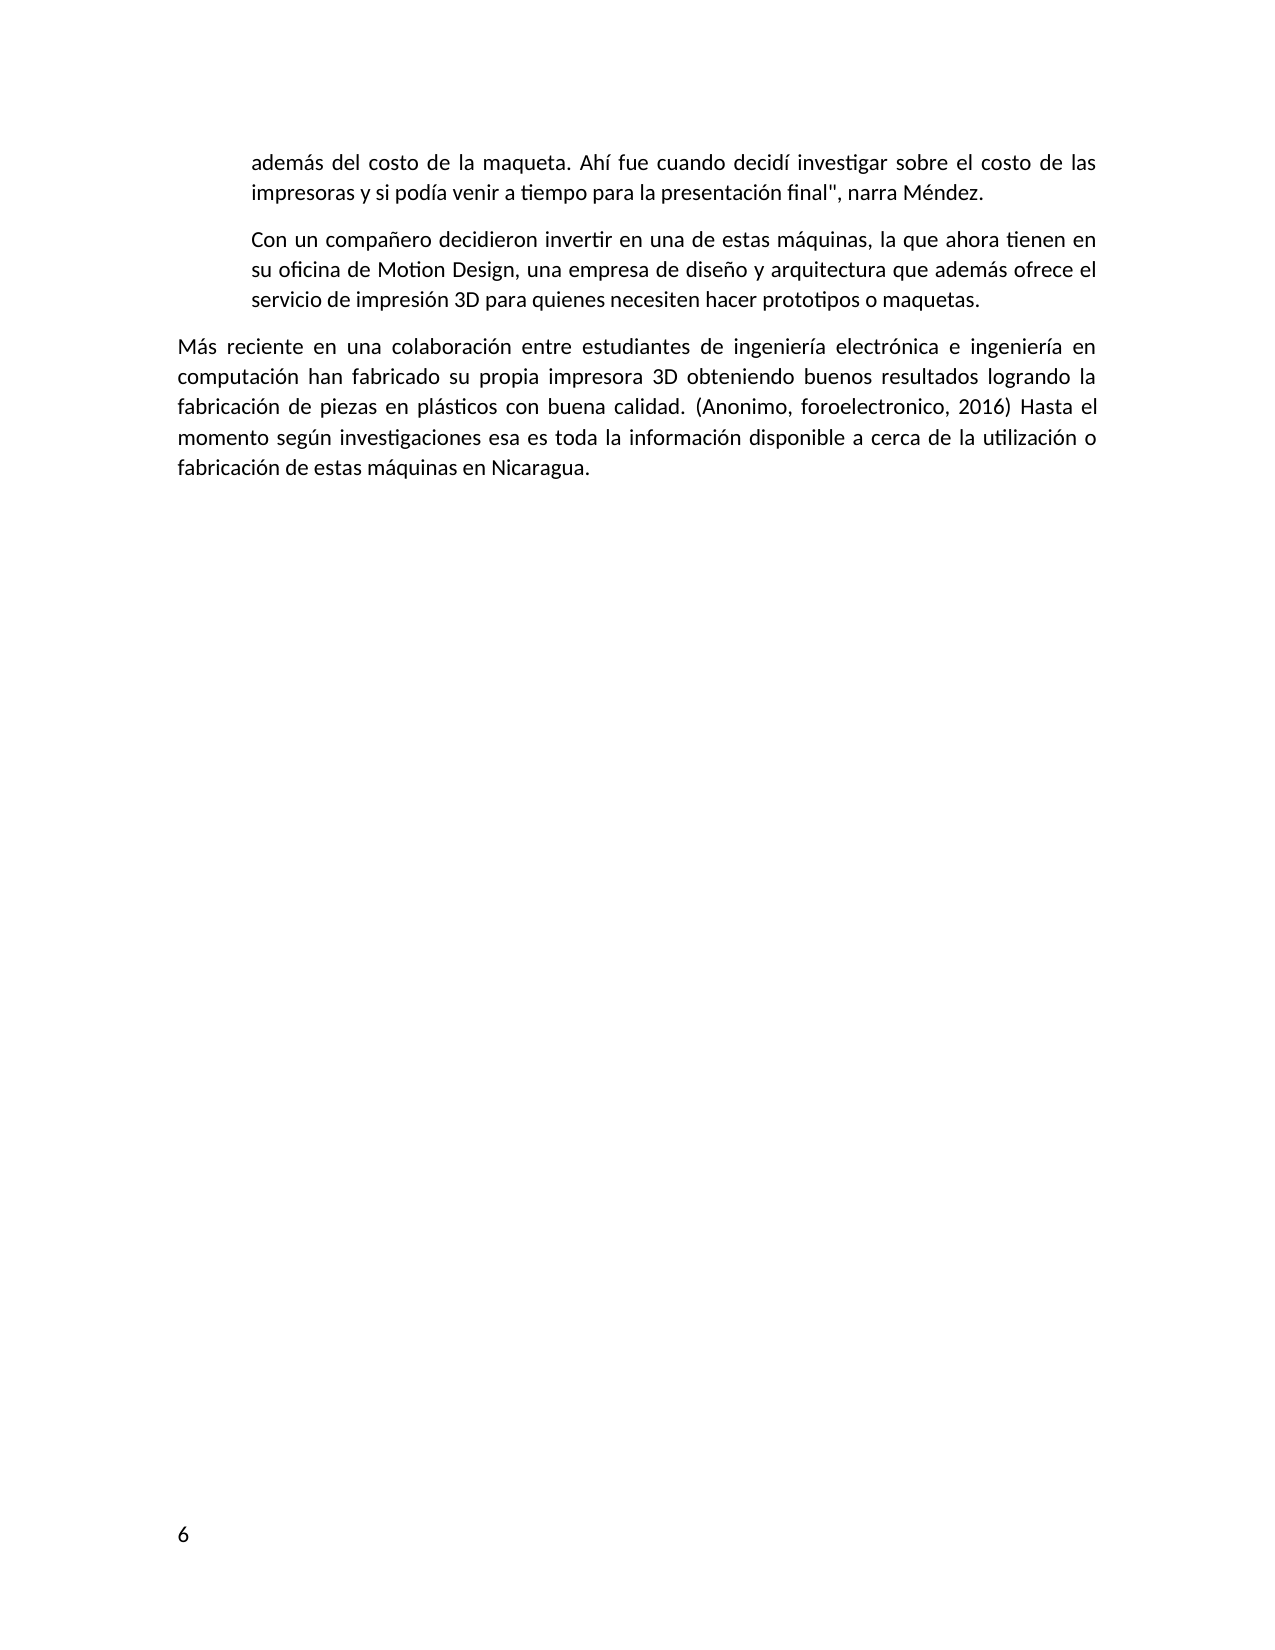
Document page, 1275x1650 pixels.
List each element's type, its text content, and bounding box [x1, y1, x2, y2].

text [251, 148, 1098, 206]
text Más reciente en una colaboración entre estudiantes de ingeniería electrónica e ingeniería en computación han fabricado su propia impresora 3D obteniendo buenos resultados logrando la fabricación de piezas en plásticos con buena calidad. Hasta el momento según investigaciones esa es toda la información disponible a cerca de la utilización o fabricación de estas máquinas en Nicaragua. [177, 332, 1098, 481]
text Con un compañero decidieron invertir en una de estas máquinas, la que ahora tienen en su oficina de Motion Design, una empresa de diseño y arquitectura que además ofrece el servicio de impresión 3D para quienes necesiten hacer prototipos o maquetas. [251, 225, 1098, 313]
